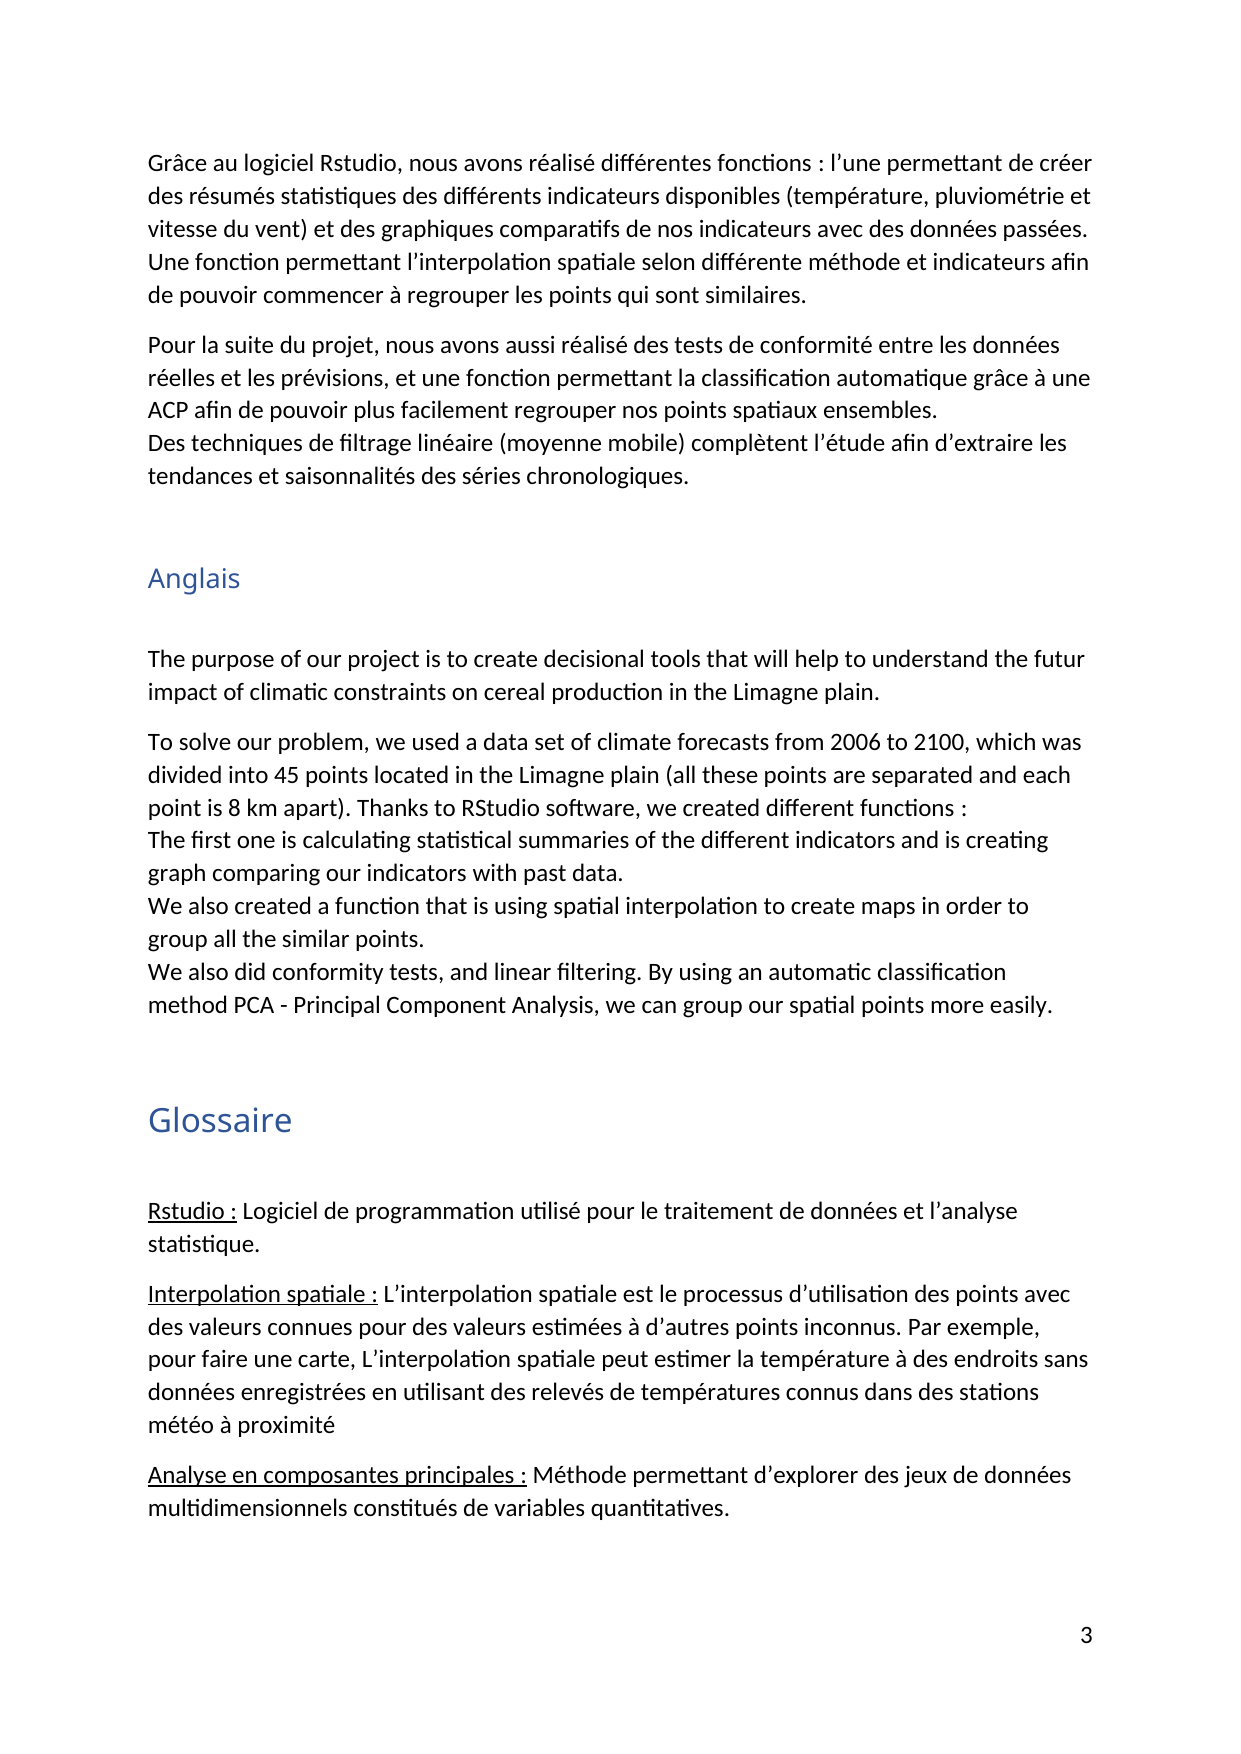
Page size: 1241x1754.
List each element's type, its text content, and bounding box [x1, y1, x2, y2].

text Analyse en composantes principales : Méthode permettant d’explorer des jeux de données multidimensionnels constitués de variables quantitatives. [148, 1459, 1093, 1522]
subtitle Anglais [148, 560, 1093, 597]
text Interpolation spatiale : L’interpolation spatiale est le processus d’utilisation des points avec des valeurs connues pour des valeurs estimées à d’autres points inconnus. Par exemple, pour faire une carte, L’interpolation spatiale peut estimer la température à des endroits sans données enregistrées en utilisant des relevés de températures connus dans des stations météo à proximité [148, 1278, 1093, 1440]
text To solve our problem, we used a data set of climate forecasts from 2006 to 2100, which was divided into 45 points located in the Limagne plain (all these points are separated and each point is 8 km apart). Thanks to RStudio software, we created different functions : The first one is calculating statistical summaries of the different indicators and is creating graph comparing our indicators with past data. We also created a function that is using spatial interpolation to create maps in order to group all the similar points. We also did conformity tests, and linear filtering. By using an automatic classification method PCA - Principal Component Analysis, we can group our spatial points more easily. [148, 726, 1093, 1020]
subtitle Glossaire [148, 1097, 1093, 1142]
text Pour la suite du projet, nous avons aussi réalisé des tests de conformité entre les données réelles et les prévisions, et une fonction permettant la classification automatique grâce à une ACP afin de pouvoir plus facilement regrouper nos points spatiaux ensembles. Des techniques de filtrage linéaire (moyenne mobile) complètent l’étude afin d’extraire les tendances et saisonnalités des séries chronologiques. [148, 329, 1093, 491]
text Grâce au logiciel Rstudio, nous avons réalisé différentes fonctions : l’une permettant de créer des résumés statistiques des différents indicateurs disponibles (température, pluviométrie et vitesse du vent) et des graphiques comparatifs de nos indicateurs avec des données passées. Une fonction permettant l’interpolation spatiale selon différente méthode et indicateurs afin de pouvoir commencer à regrouper les points qui sont similaires. [148, 148, 1093, 310]
text The purpose of our project is to create decisional tools that will help to understand the futur impact of climatic constraints on cereal production in the Limagne plain. [148, 643, 1093, 707]
text Rstudio : Logiciel de programmation utilisé pour le traitement de données et l’analyse statistique. [148, 1195, 1093, 1259]
